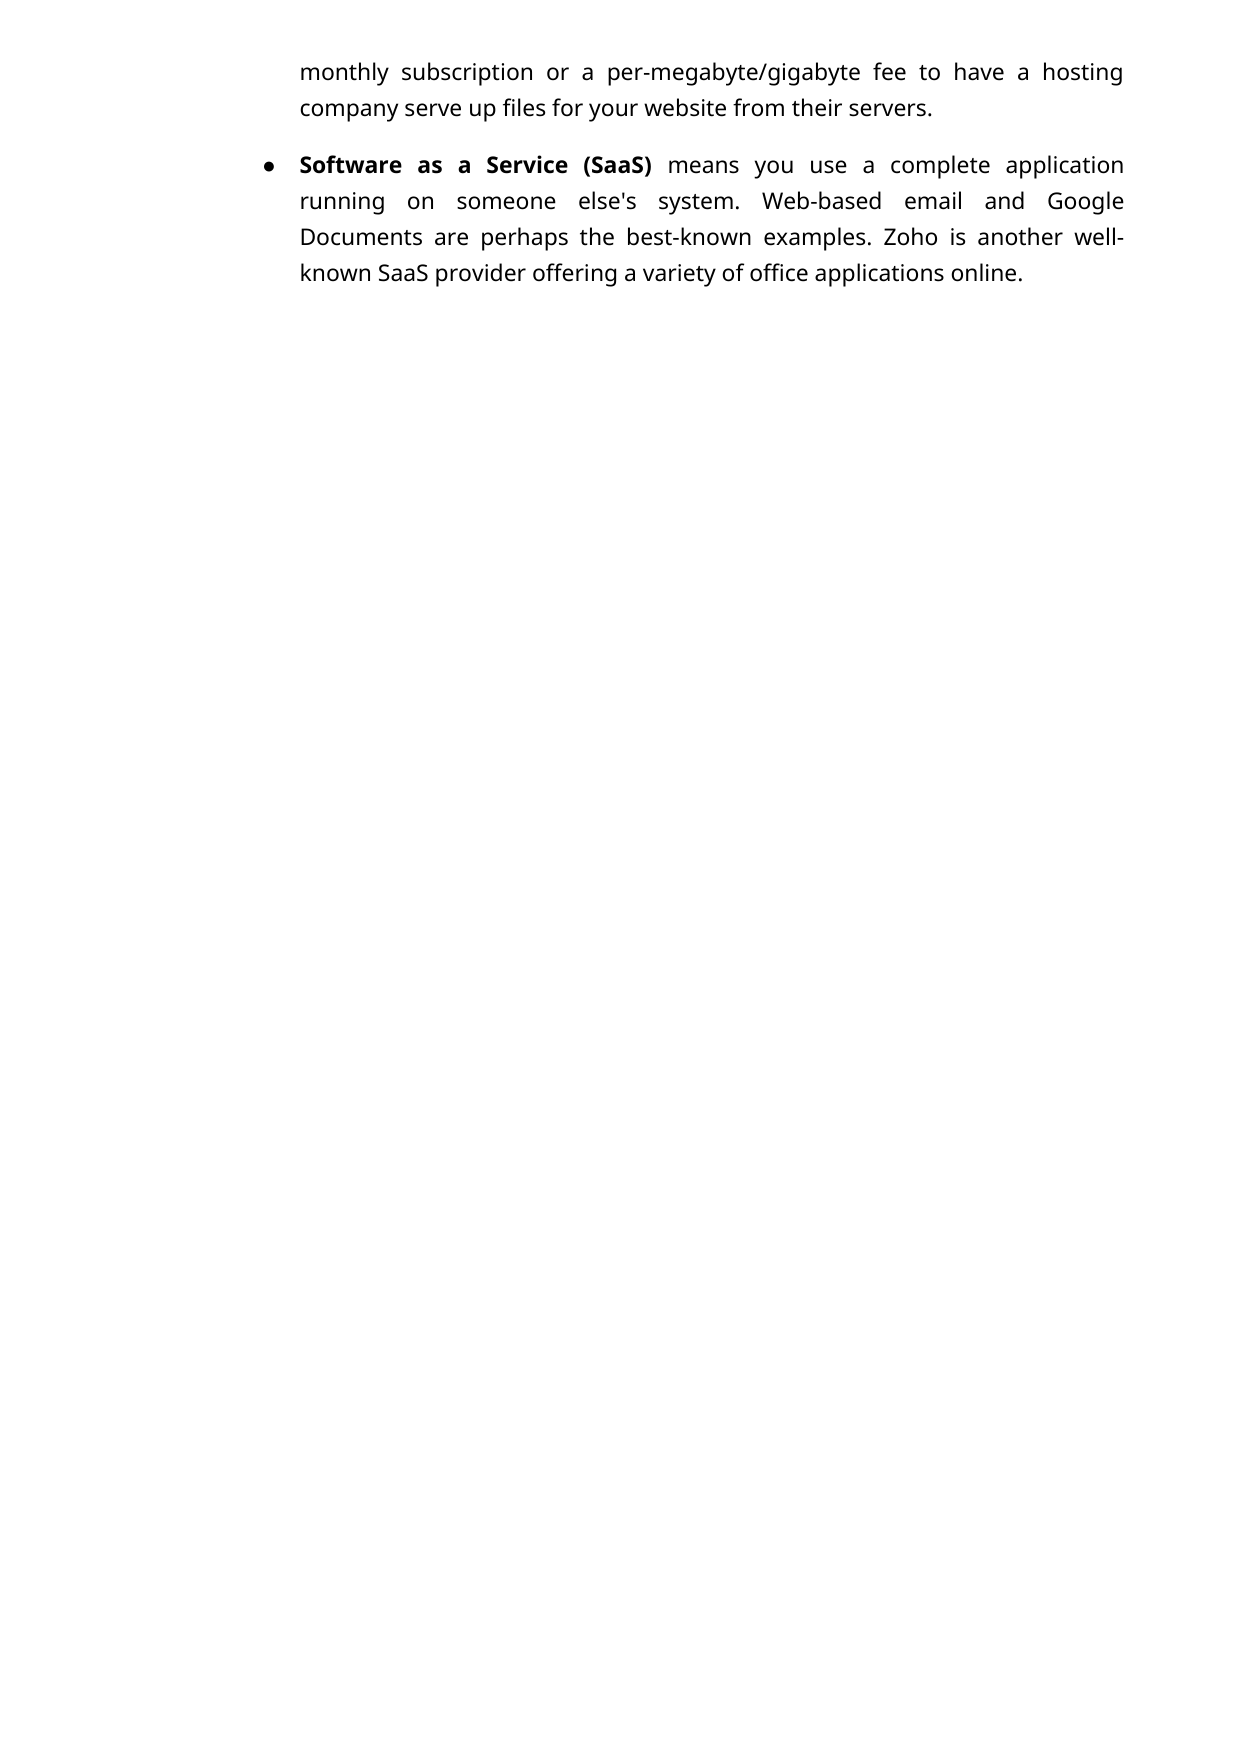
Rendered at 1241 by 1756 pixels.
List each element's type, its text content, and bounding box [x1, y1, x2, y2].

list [262, 56, 1125, 123]
list Software as a Service (SaaS) means you use a complete application running on someone else's system. Web-based email and Google Documents are perhaps the best-known examples. Zoho is another well-known SaaS provider offering a variety of office applications online. [262, 149, 1125, 288]
